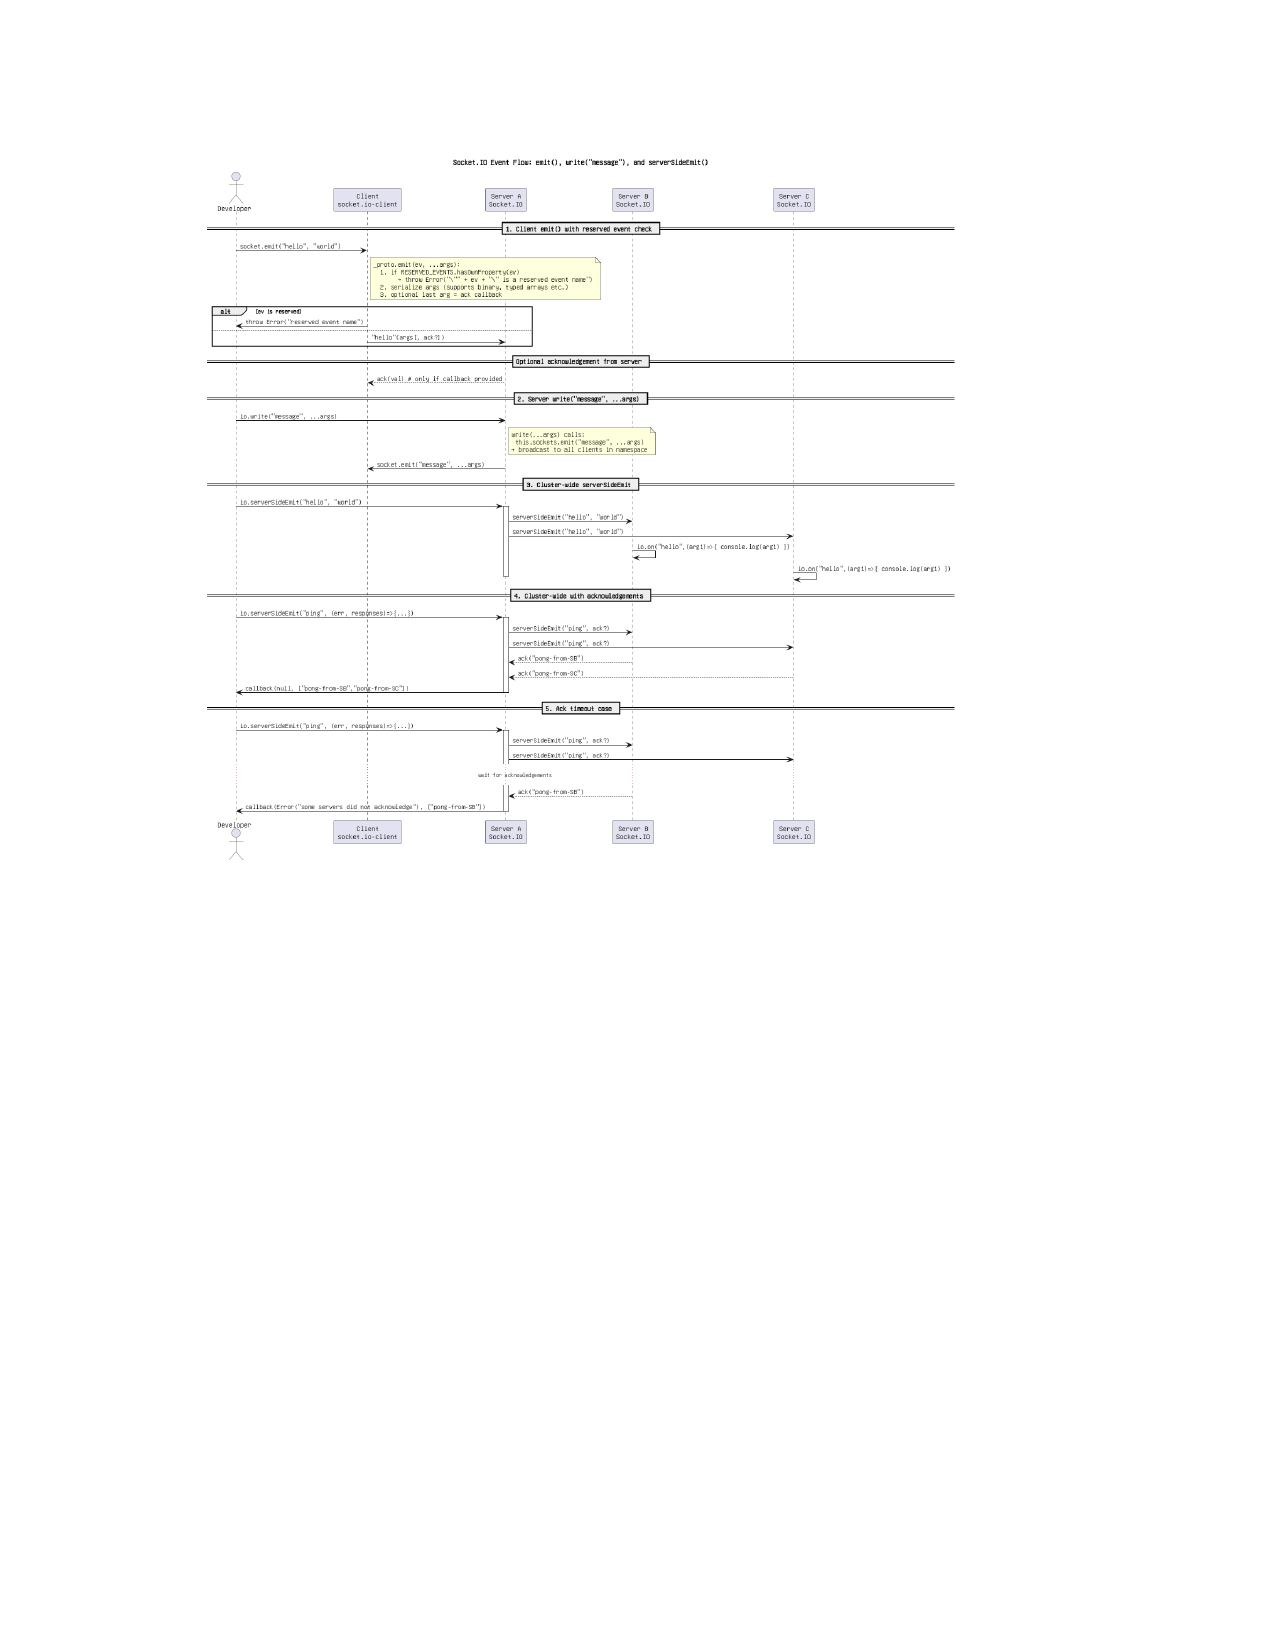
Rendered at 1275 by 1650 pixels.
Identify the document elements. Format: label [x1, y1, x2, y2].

picture [206, 150, 957, 862]
